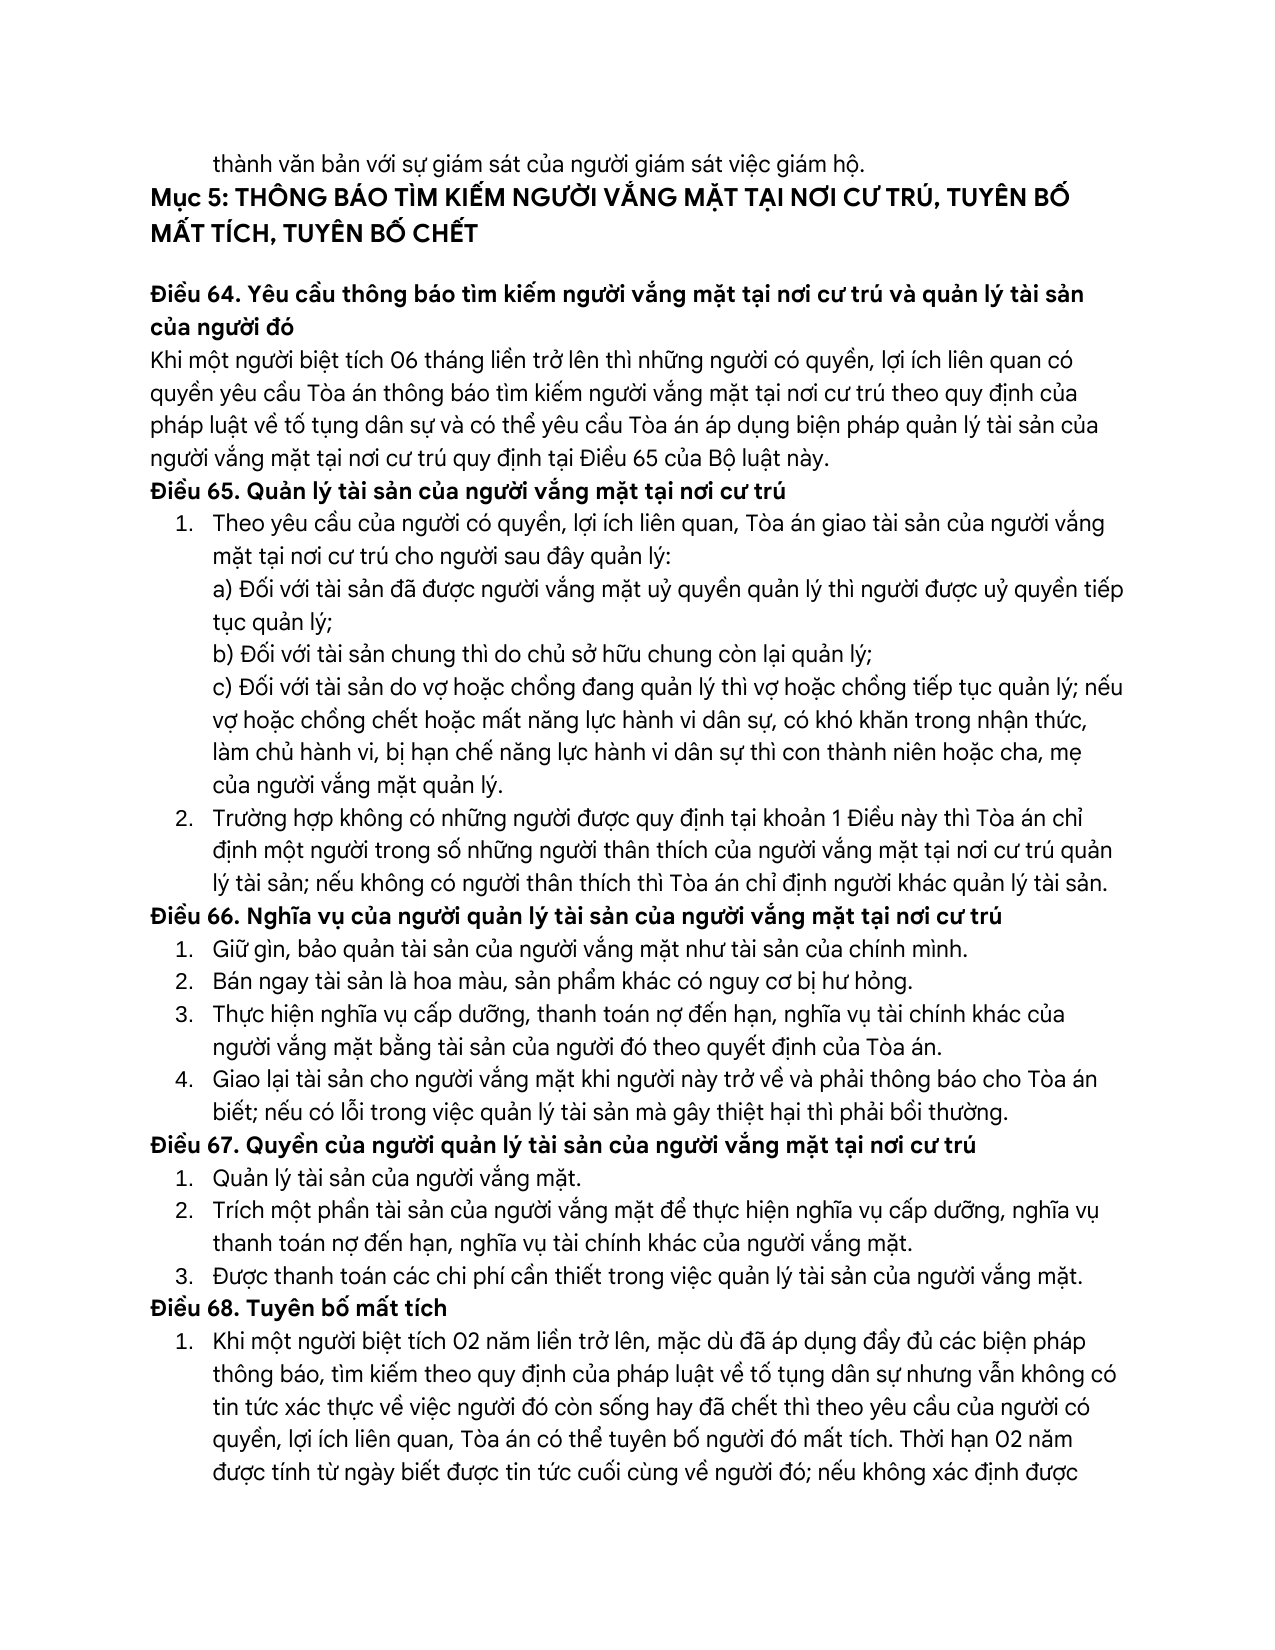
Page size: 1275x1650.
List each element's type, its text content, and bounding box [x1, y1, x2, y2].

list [175, 150, 1125, 179]
subtitle Mục 5: THÔNG BÁO TÌM KIẾM NGƯỜI VẮNG MẶT TẠI NƠI CƯ TRÚ, TUYÊN BỐ MẤT TÍCH, TUYÊN BỐ CHẾT [150, 183, 1125, 250]
list Bán ngay tài sản là hoa màu, sản phẩm khác có nguy cơ bị hư hỏng. [175, 968, 1125, 996]
list Giữ gìn, bảo quản tài sản của người vắng mặt như tài sản của chính mình. [175, 935, 1125, 964]
text Điều 65. Quản lý tài sản của người vắng mặt tại nơi cư trú [150, 477, 1125, 506]
list Thực hiện nghĩa vụ cấp dưỡng, thanh toán nợ đến hạn, nghĩa vụ tài chính khác của người vắng mặt bằng tài sản của người đó theo quyết định của Tòa án. [175, 1000, 1125, 1062]
list Trường hợp không có những người được quy định tại khoản 1 Điều này thì Tòa án chỉ định một người trong số những người thân thích của người vắng mặt tại nơi cư trú quản lý tài sản; nếu không có người thân thích thì Tòa án chỉ định người khác quản lý tài sản. [175, 804, 1125, 898]
list Quản lý tài sản của người vắng mặt. [175, 1164, 1125, 1193]
list Theo yêu cầu của người có quyền, lợi ích liên quan, Tòa án giao tài sản của người vắng mặt tại nơi cư trú cho người sau đây quản lý: a) Đối với tài sản đã được người vắng mặt uỷ quyền quản lý thì người được uỷ quyền tiếp tục quản lý; b) Đối với tài sản chung thì do chủ sở hữu chung còn lại quản lý; c) Đối với tài sản do vợ hoặc chồng đang quản lý thì vợ hoặc chồng tiếp tục quản lý; nếu vợ hoặc chồng chết hoặc mất năng lực hành vi dân sự, có khó khăn trong nhận thức, làm chủ hành vi, bị hạn chế năng lực hành vi dân sự thì con thành niên hoặc cha, mẹ của người vắng mặt quản lý. [175, 510, 1125, 800]
text Điều 67. Quyền của người quản lý tài sản của người vắng mặt tại nơi cư trú [150, 1131, 1125, 1160]
list Được thanh toán các chi phí cần thiết trong việc quản lý tài sản của người vắng mặt. [175, 1262, 1125, 1291]
text Điều 66. Nghĩa vụ của người quản lý tài sản của người vắng mặt tại nơi cư trú [150, 902, 1125, 931]
text Khi một người biệt tích 06 tháng liền trở lên thì những người có quyền, lợi ích liên quan có quyền yêu cầu Tòa án thông báo tìm kiếm người vắng mặt tại nơi cư trú theo quy định của pháp luật về tố tụng dân sự và có thể yêu cầu Tòa án áp dụng biện pháp quản lý tài sản của người vắng mặt tại nơi cư trú quy định tại Điều 65 của Bộ luật này. [150, 346, 1125, 473]
list Giao lại tài sản cho người vắng mặt khi người này trở về và phải thông báo cho Tòa án biết; nếu có lỗi trong việc quản lý tài sản mà gây thiệt hại thì phải bồi thường. [175, 1066, 1125, 1127]
text Điều 68. Tuyên bố mất tích [150, 1295, 1125, 1323]
list Trích một phần tài sản của người vắng mặt để thực hiện nghĩa vụ cấp dưỡng, nghĩa vụ thanh toán nợ đến hạn, nghĩa vụ tài chính khác của người vắng mặt. [175, 1197, 1125, 1258]
text Điều 64. Yêu cầu thông báo tìm kiếm người vắng mặt tại nơi cư trú và quản lý tài sản của người đó [150, 281, 1125, 342]
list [175, 1327, 1125, 1487]
